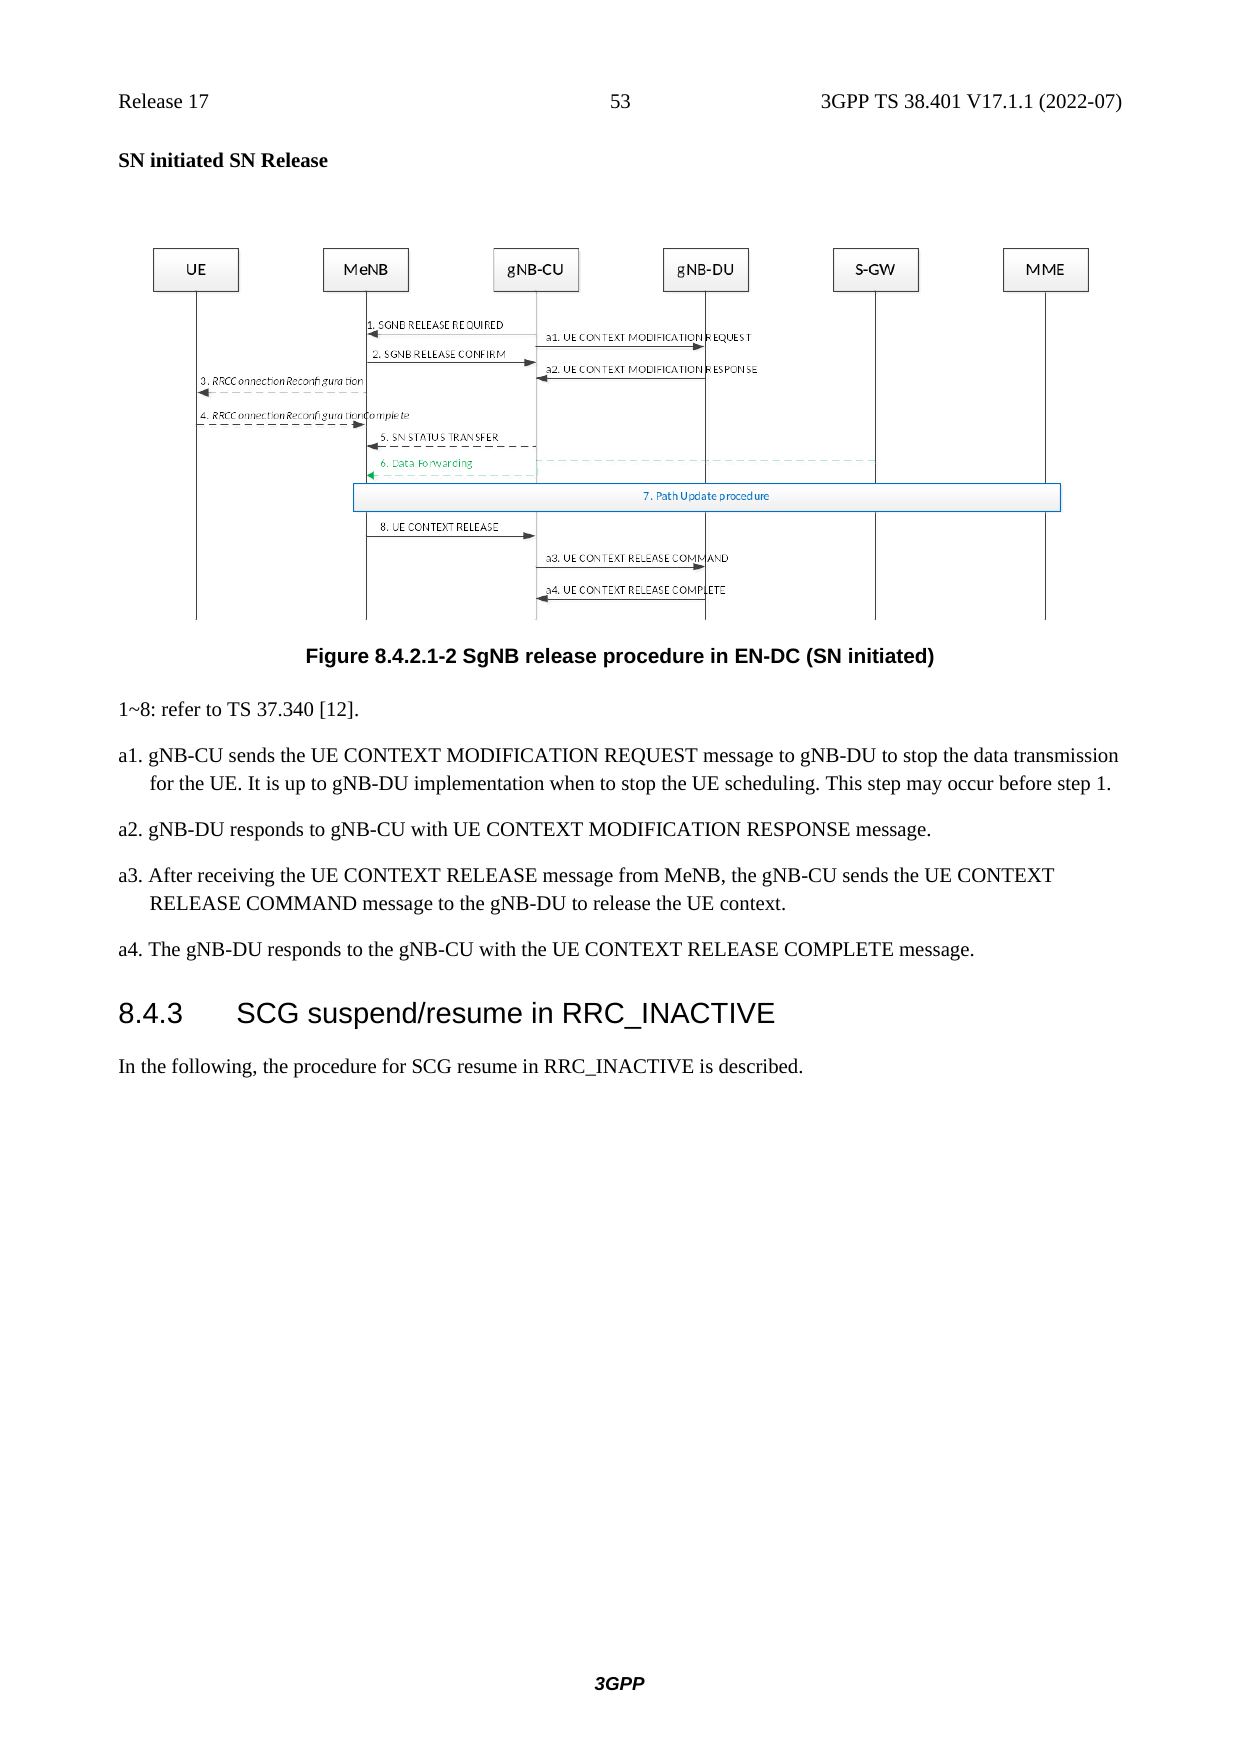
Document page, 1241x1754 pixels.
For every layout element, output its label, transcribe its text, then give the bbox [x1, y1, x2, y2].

text In the following, the procedure for SCG resume in RRC_INACTIVE is described. [118, 1053, 1122, 1078]
text Figure 8.4.2.1-2 SgNB release procedure in EN-DC (SN initiated) [118, 644, 1122, 668]
text SN initiated SN Release [118, 147, 1122, 172]
text a4. The gNB-DU responds to the gNB-CU with the UE CONTEXT RELEASE COMPLETE message. [118, 937, 1122, 961]
text a2. gNB-DU responds to gNB-CU with UE CONTEXT MODIFICATION RESPONSE message. [118, 817, 1122, 841]
text a1. gNB-CU sends the UE CONTEXT MODIFICATION REQUEST message to gNB-DU to stop the data transmission for the UE. It is up to gNB-DU implementation when to stop the UE scheduling. This step may occur before step 1. [118, 743, 1122, 795]
subtitle 8.4.3 SCG suspend/resume in RRC_INACTIVE [118, 996, 1122, 1030]
text a3. After receiving the UE CONTEXT RELEASE message from MeNB, the gNB-CU sends the UE CONTEXT RELEASE COMMAND message to the gNB-DU to release the UE context. [118, 863, 1122, 915]
text 1~8: refer to TS 37.340 [12]. [118, 697, 1122, 721]
